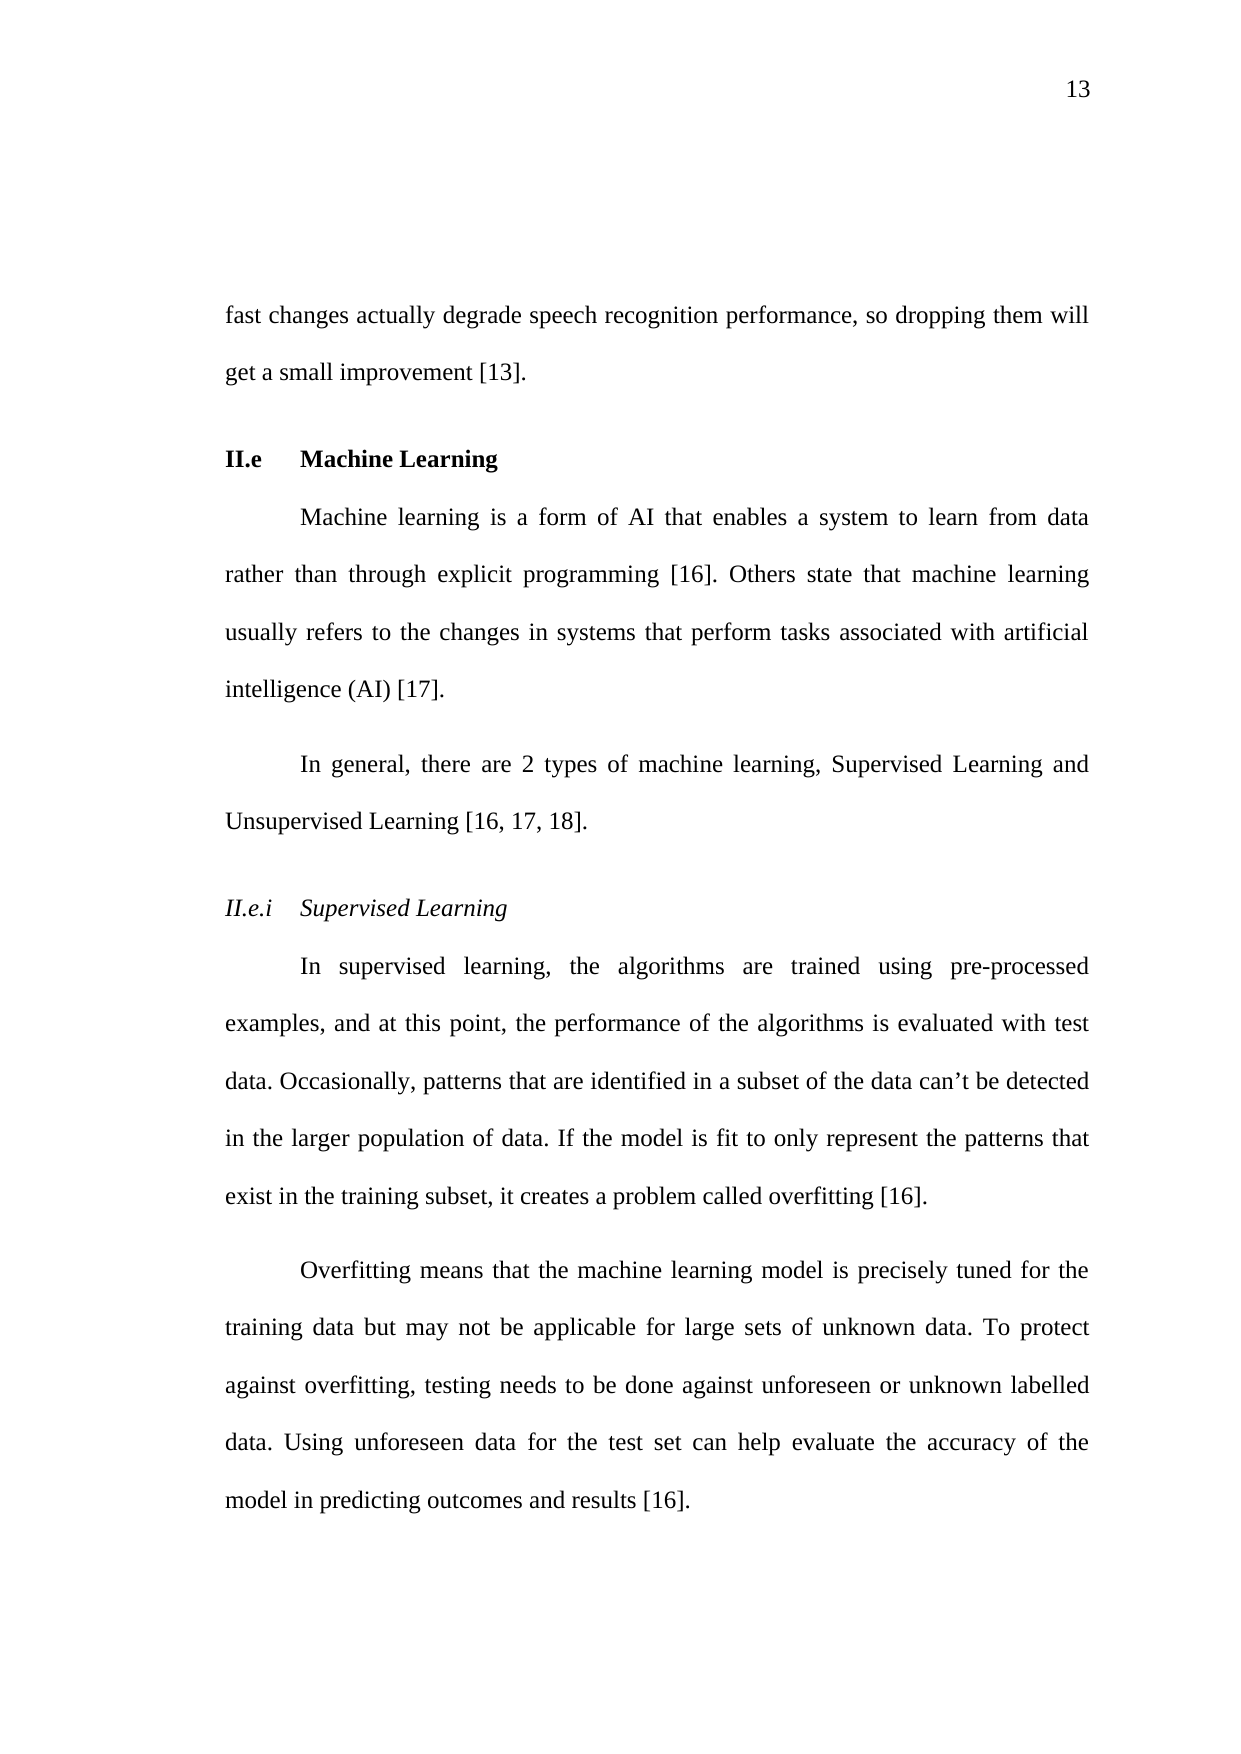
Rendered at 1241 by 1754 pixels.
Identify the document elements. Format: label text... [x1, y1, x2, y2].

subtitle Machine Learning [225, 444, 1090, 473]
text Overfitting means that the machine learning model is precisely tuned for the training data but may not be applicable for large sets of unknown data. To protect against overfitting, testing needs to be done against unforeseen or unknown labelled data. Using unforeseen data for the test set can help evaluate the accuracy of the model in predicting outcomes and results [16]. [225, 1255, 1090, 1514]
subtitle Supervised Learning [225, 893, 1090, 922]
text In supervised learning, the algorithms are trained using pre-processed examples, and at this point, the performance of the algorithms is evaluated with test data. Occasionally, patterns that are identified in a subset of the data can’t be detected in the larger population of data. If the model is fit to only represent the patterns that exist in the training subset, it creates a problem called overfitting [16]. [225, 951, 1090, 1209]
text Machine learning is a form of AI that enables a system to learn from data rather than through explicit programming [16]. Others state that machine learning usually refers to the changes in systems that perform tasks associated with artificial intelligence (AI) [17]. [225, 502, 1090, 703]
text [225, 300, 1090, 386]
text In general, there are 2 types of machine learning, Supervised Learning and Unsupervised Learning [16, 17, 18]. [225, 749, 1090, 835]
